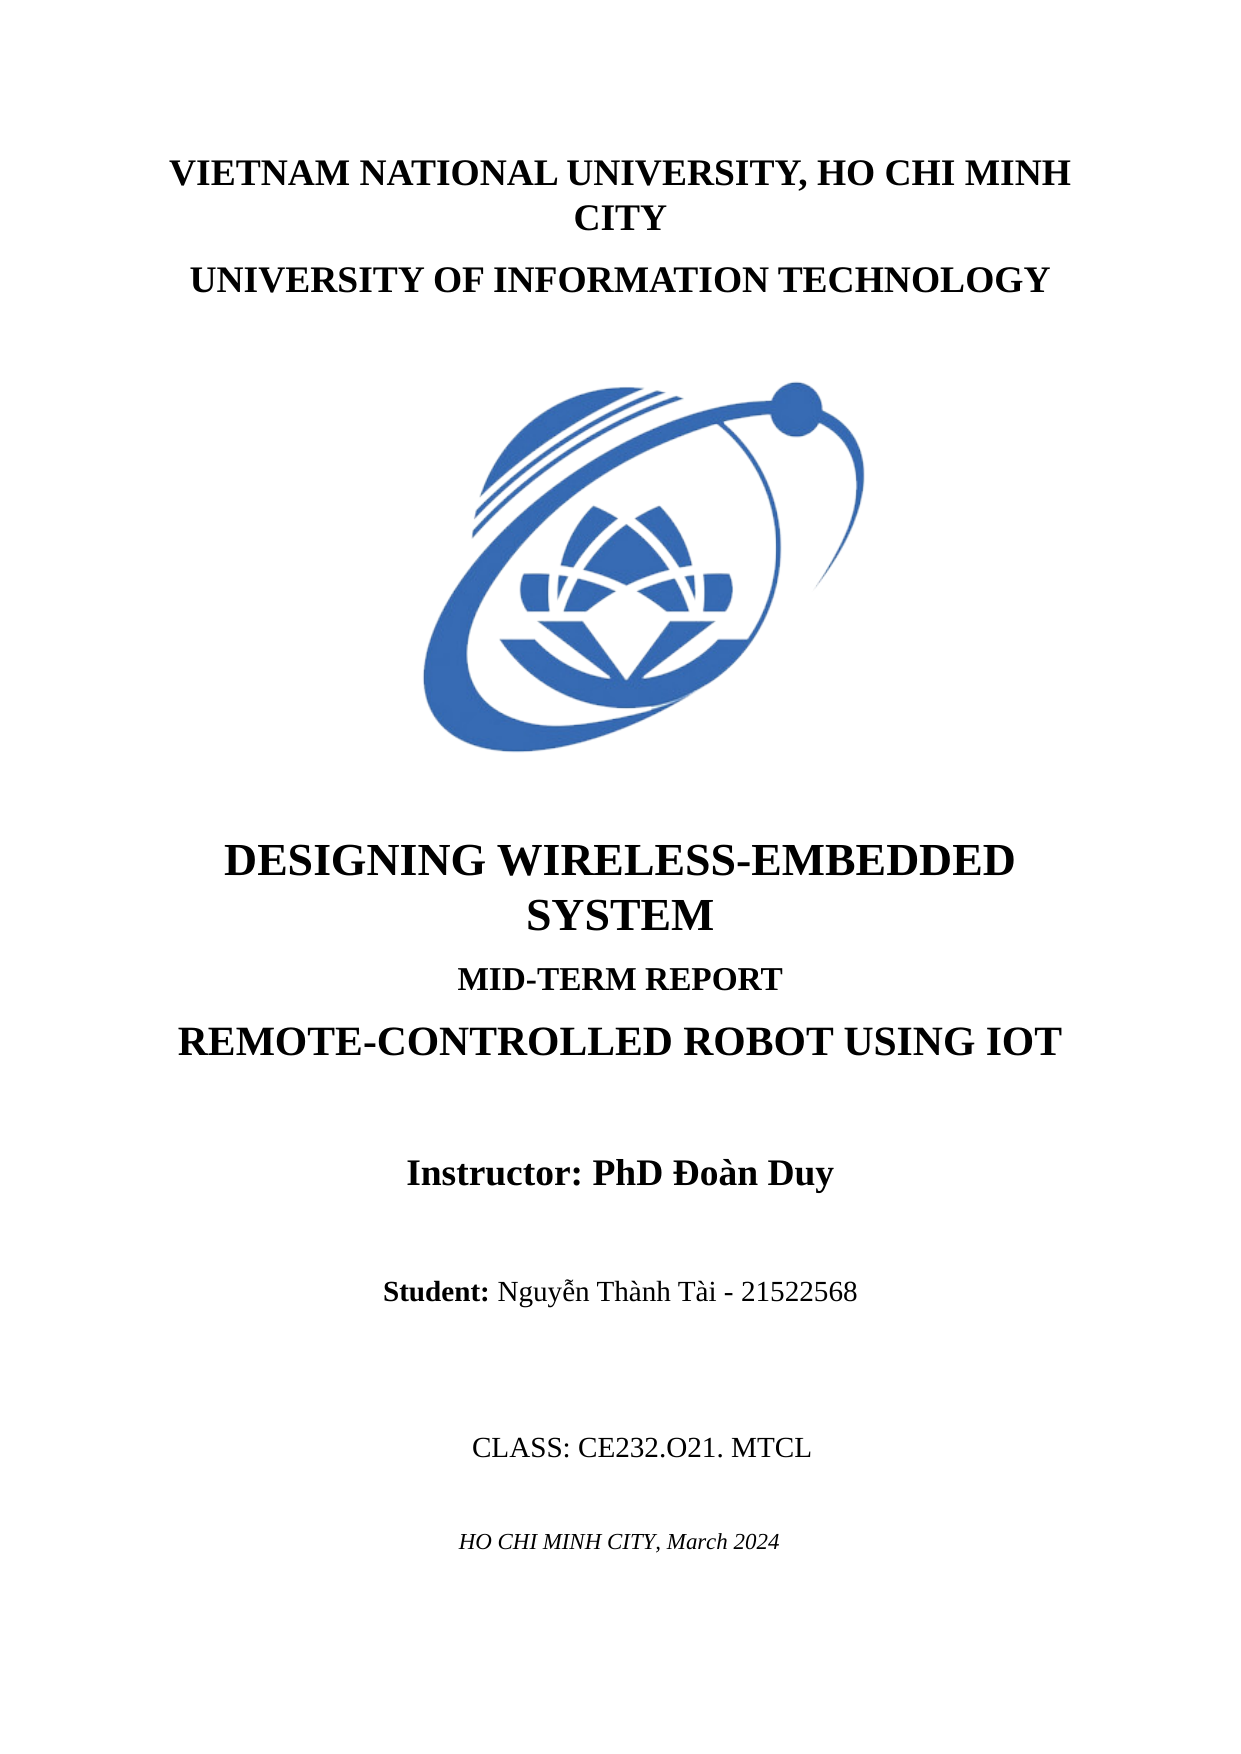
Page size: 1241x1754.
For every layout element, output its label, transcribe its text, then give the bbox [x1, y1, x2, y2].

picture [421, 380, 869, 765]
text UNIVERSITY OF INFORMATION TECHNOLOGY [150, 257, 1090, 300]
text VIETNAM NATIONAL UNIVERSITY, HO CHI MINH CITY [150, 150, 1090, 238]
text MID-TERM REPORT [150, 959, 1090, 998]
text Student: Nguyễn Thành Tài - 21522568 [150, 1274, 1090, 1308]
text CLASS: CE232.O21. MTCL [375, 1430, 1090, 1463]
text DESIGNING WIRELESS-EMBEDDED SYSTEM [150, 832, 1090, 940]
text Instructor: PhD Đoàn Duy [150, 1150, 1090, 1193]
text HO CHI MINH CITY, March 2024 [150, 1528, 1090, 1555]
text REMOTE-CONTROLLED ROBOT USING IOT [150, 1016, 1090, 1064]
